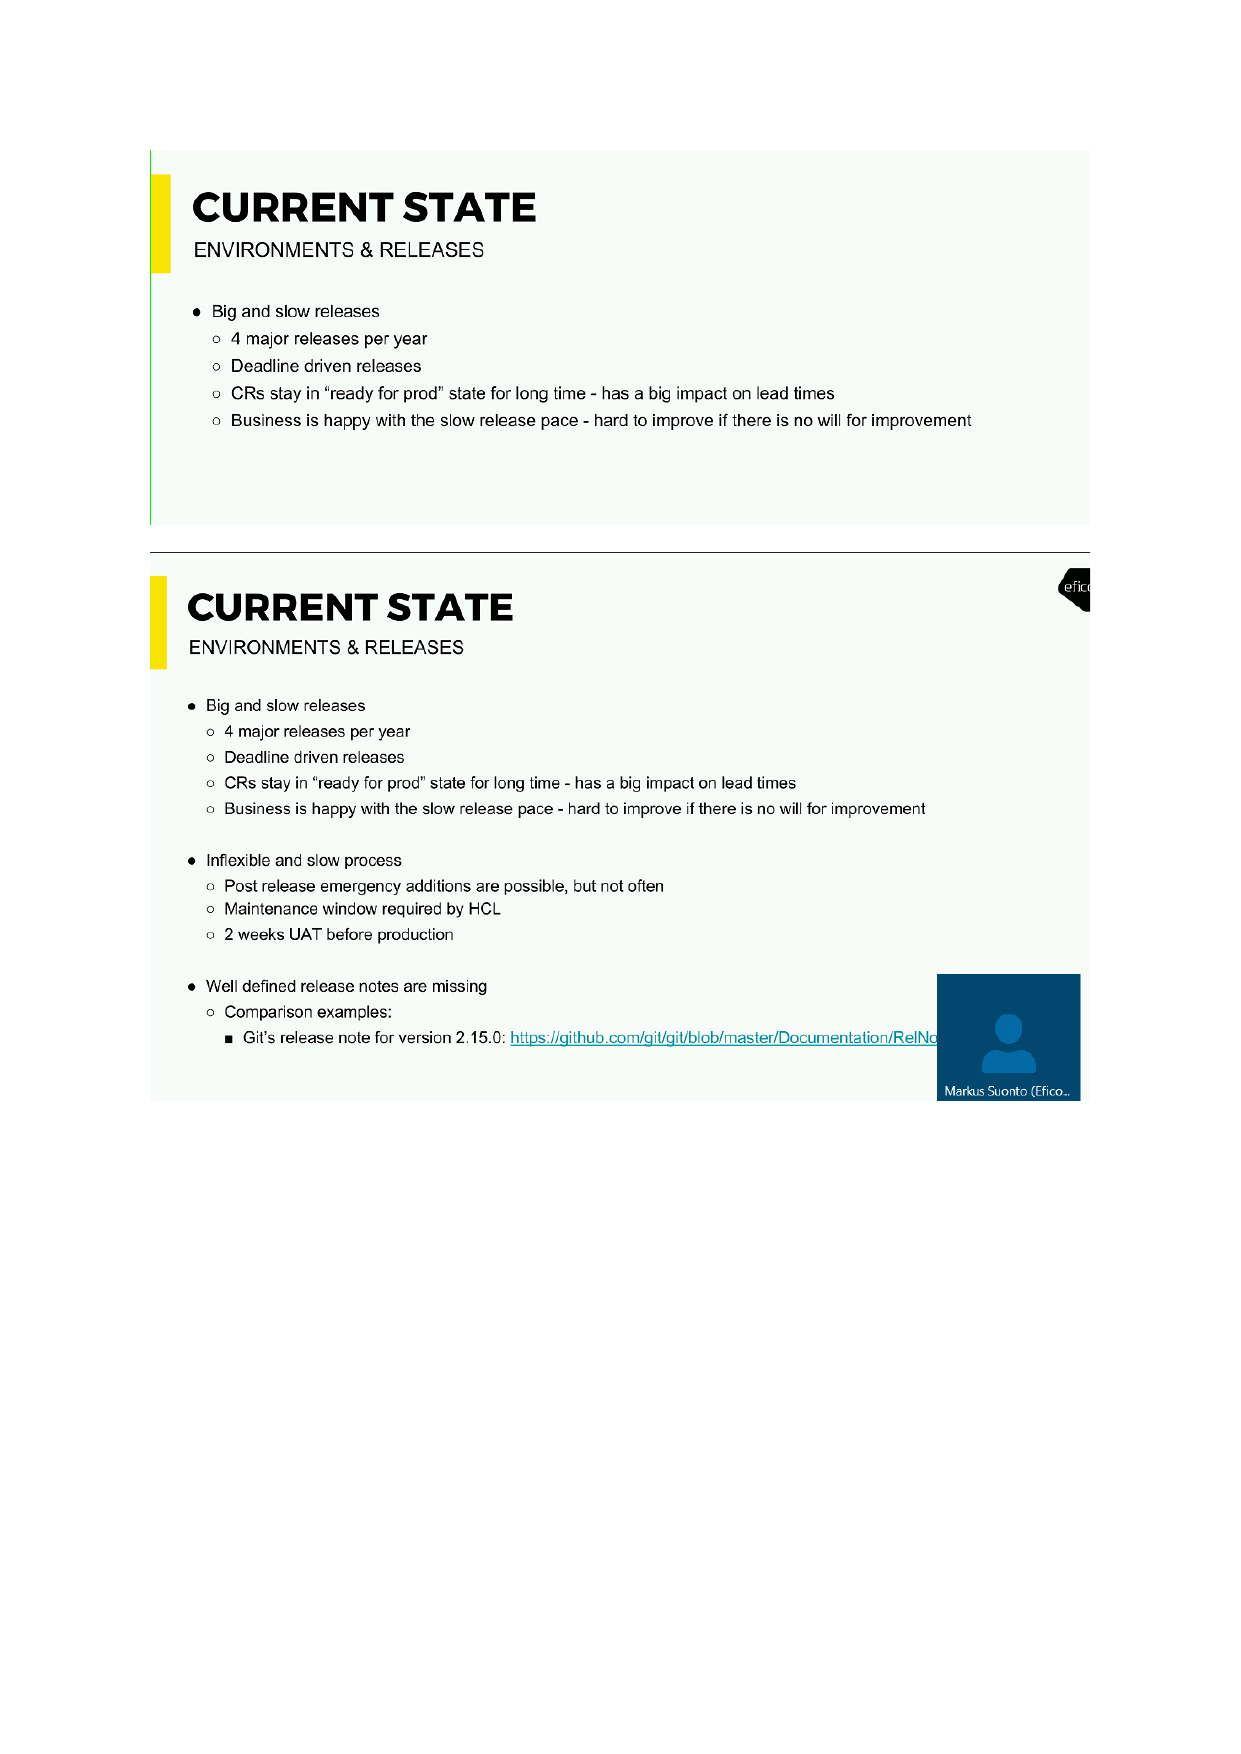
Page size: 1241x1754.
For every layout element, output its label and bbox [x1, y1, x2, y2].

picture [150, 150, 1091, 525]
picture [150, 552, 1091, 1101]
